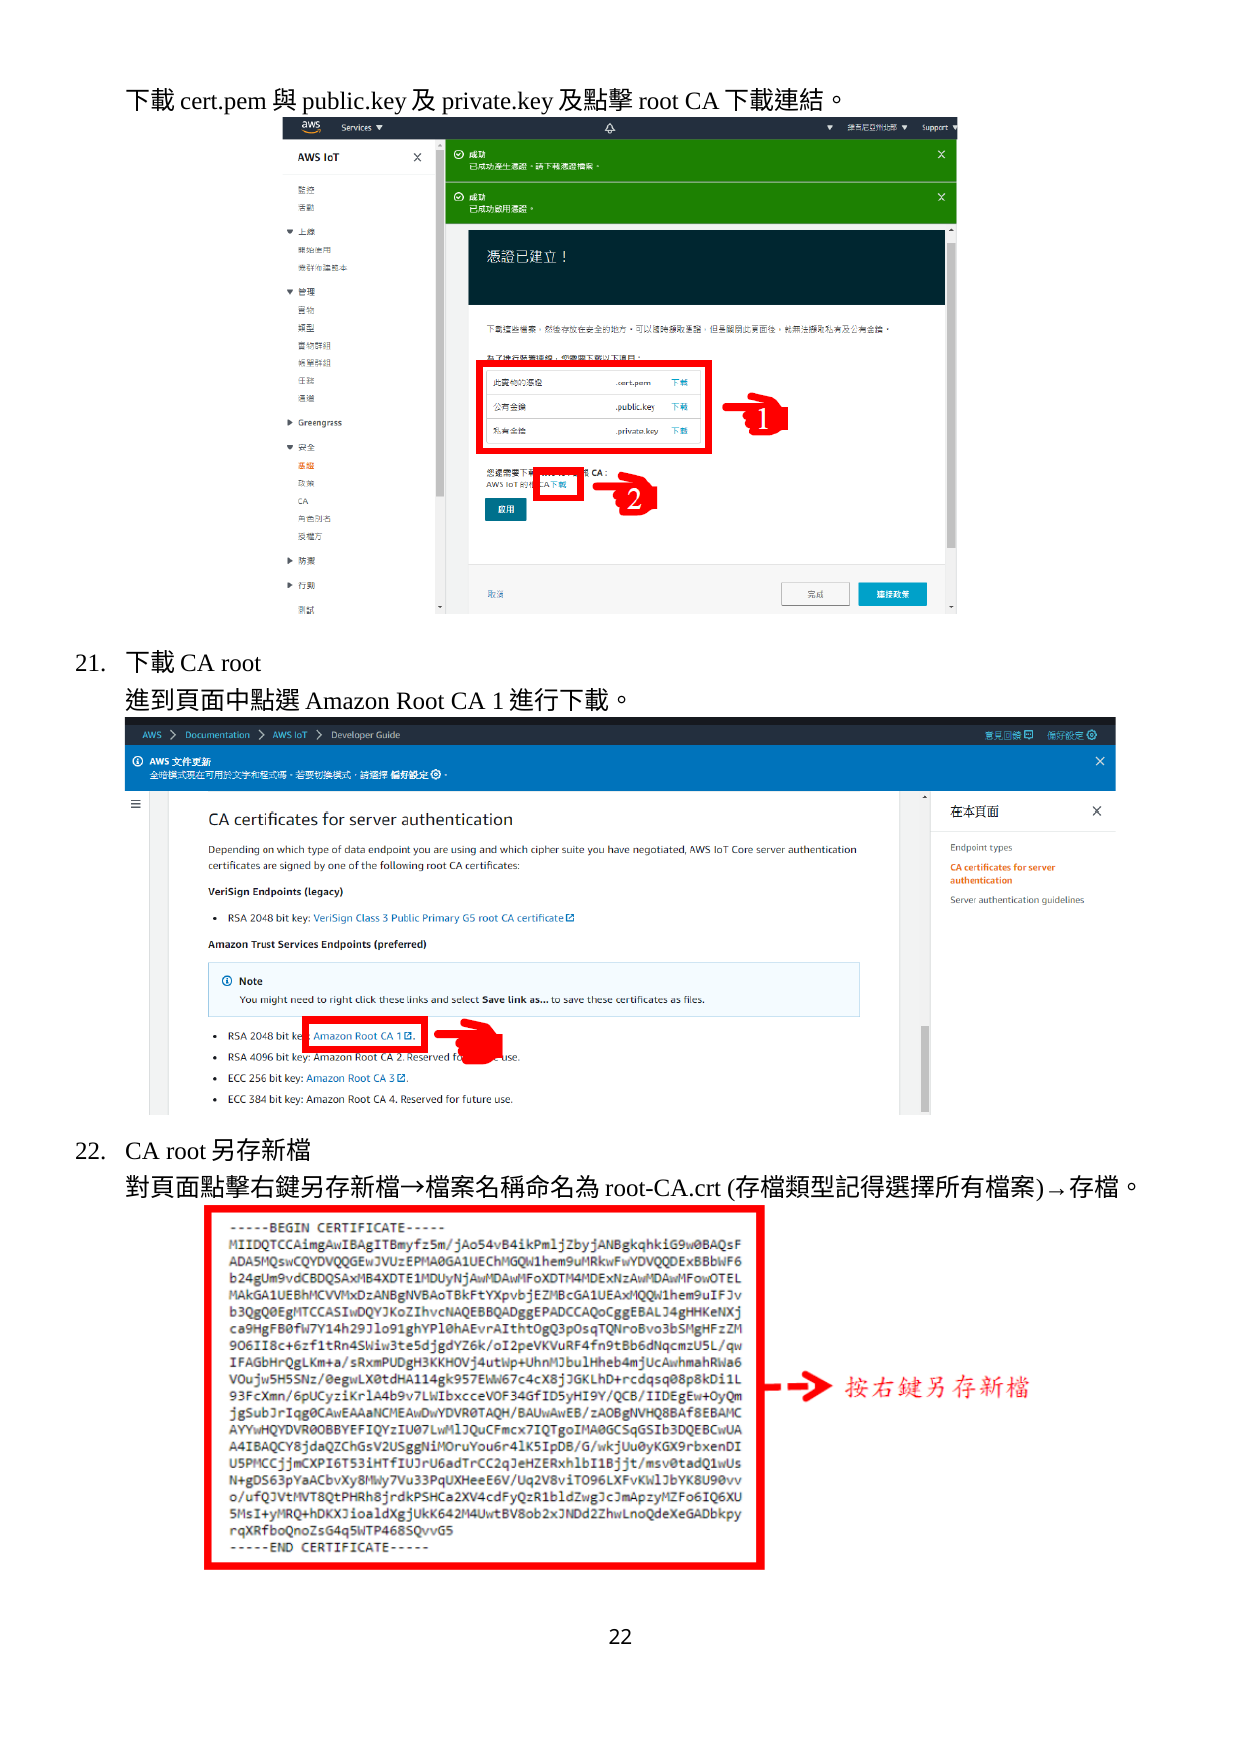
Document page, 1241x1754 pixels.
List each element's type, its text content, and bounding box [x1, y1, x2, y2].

list 下載CA root [75, 642, 1165, 680]
picture [124, 717, 1116, 1115]
list CA root另存新檔 [75, 1130, 1165, 1167]
list 下載cert.pem與public.key及private.key及點擊root CA下載連結。 [125, 80, 1165, 117]
list 進到頁面中點選Amazon Root CA 1進行下載。 [125, 680, 1165, 717]
picture [282, 117, 958, 616]
picture [203, 1204, 1037, 1572]
list 對頁面點擊右鍵另存新檔→檔案名稱命名為root-CA.crt (存檔類型記得選擇所有檔案)→存檔。 [125, 1167, 1165, 1205]
